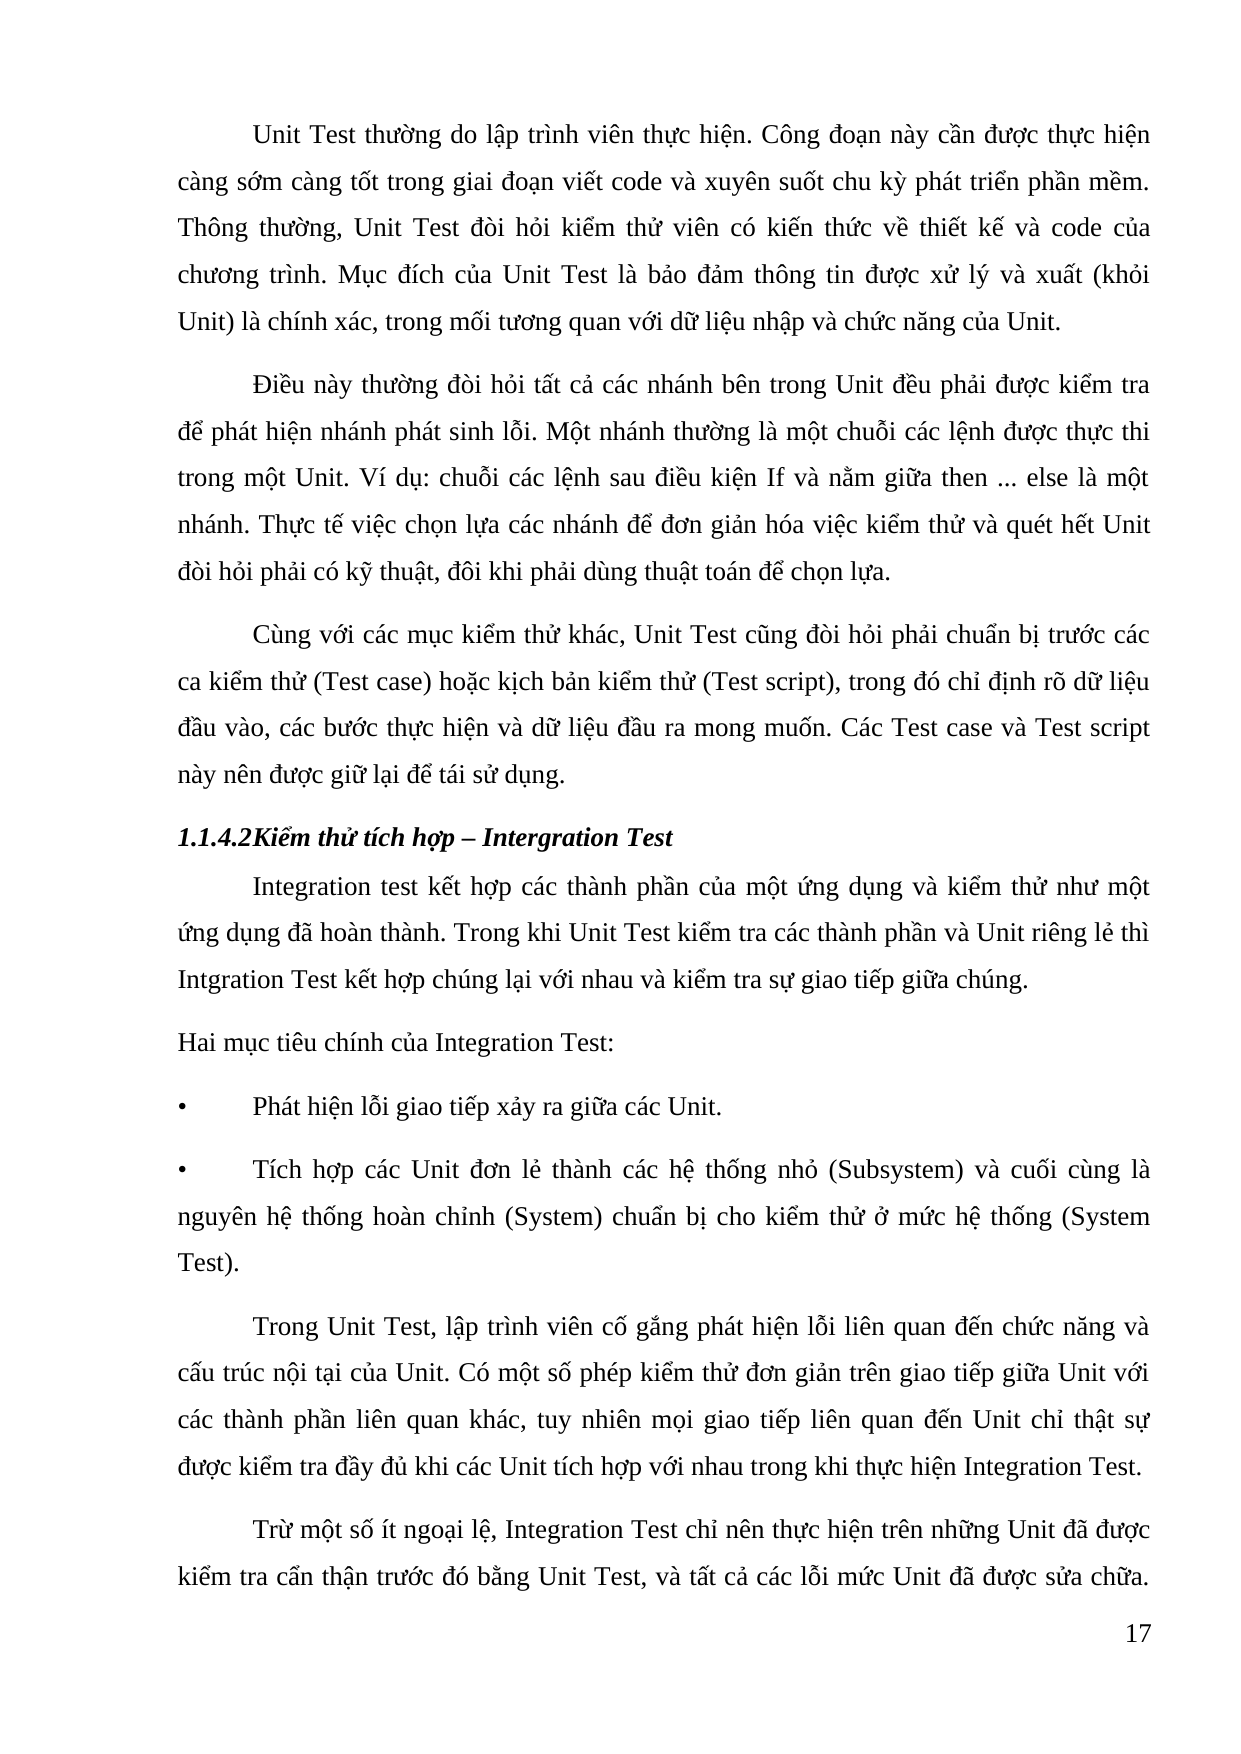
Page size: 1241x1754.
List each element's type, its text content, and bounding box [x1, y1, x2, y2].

text • Tích hợp các Unit đơn lẻ thành các hệ thống nhỏ (Subsystem) và cuối cùng là nguyên hệ thống hoàn chỉnh (System) chuẩn bị cho kiểm thử ở mức hệ thống (System Test). [177, 1153, 1152, 1277]
text Cùng với các mục kiểm thử khác, Unit Test cũng đòi hỏi phải chuẩn bị trước các ca kiểm thử (Test case) hoặc kịch bản kiểm thử (Test script), trong đó chỉ định rõ dữ liệu đầu vào, các bước thực hiện và dữ liệu đầu ra mong muốn. Các Test case và Test script này nên được giữ lại để tái sử dụng. [177, 618, 1152, 789]
text Trong Unit Test, lập trình viên cố gắng phát hiện lỗi liên quan đến chức năng và cấu trúc nội tại của Unit. Có một số phép kiểm thử đơn giản trên giao tiếp giữa Unit với các thành phần liên quan khác, tuy nhiên mọi giao tiếp liên quan đến Unit chỉ thật sự được kiểm tra đầy đủ khi các Unit tích hợp với nhau trong khi thực hiện Integration Test. [177, 1310, 1152, 1481]
text Hai mục tiêu chính của Integration Test: [177, 1026, 1152, 1057]
text Unit Test thường do lập trình viên thực hiện. Công đoạn này cần được thực hiện càng sớm càng tốt trong giai đoạn viết code và xuyên suốt chu kỳ phát triển phần mềm. Thông thường, Unit Test đòi hỏi kiểm thử viên có kiến thức về thiết kế và code của chương trình. Mục đích của Unit Test là bảo đảm thông tin được xử lý và xuất (khỏi Unit) là chính xác, trong mối tương quan với dữ liệu nhập và chức năng của Unit. [177, 118, 1152, 336]
text Điều này thường đòi hỏi tất cả các nhánh bên trong Unit đều phải được kiểm tra để phát hiện nhánh phát sinh lỗi. Một nhánh thường là một chuỗi các lệnh được thực thi trong một Unit. Ví dụ: chuỗi các lệnh sau điều kiện If và nằm giữa then ... else là một nhánh. Thực tế việc chọn lựa các nhánh để đơn giản hóa việc kiểm thử và quét hết Unit đòi hỏi phải có kỹ thuật, đôi khi phải dùng thuật toán để chọn lựa. [177, 368, 1152, 586]
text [177, 1513, 1152, 1591]
text Integration test kết hợp các thành phần của một ứng dụng và kiểm thử như một ứng dụng đã hoàn thành. Trong khi Unit Test kiểm tra các thành phần và Unit riêng lẻ thì Intgration Test kết hợp chúng lại với nhau và kiểm tra sự giao tiếp giữa chúng. [177, 870, 1152, 994]
subtitle 1.1.4.2 Kiểm thử tích hợp – Intergration Test [177, 821, 1152, 853]
text • Phát hiện lỗi giao tiếp xảy ra giữa các Unit. [177, 1090, 1152, 1121]
